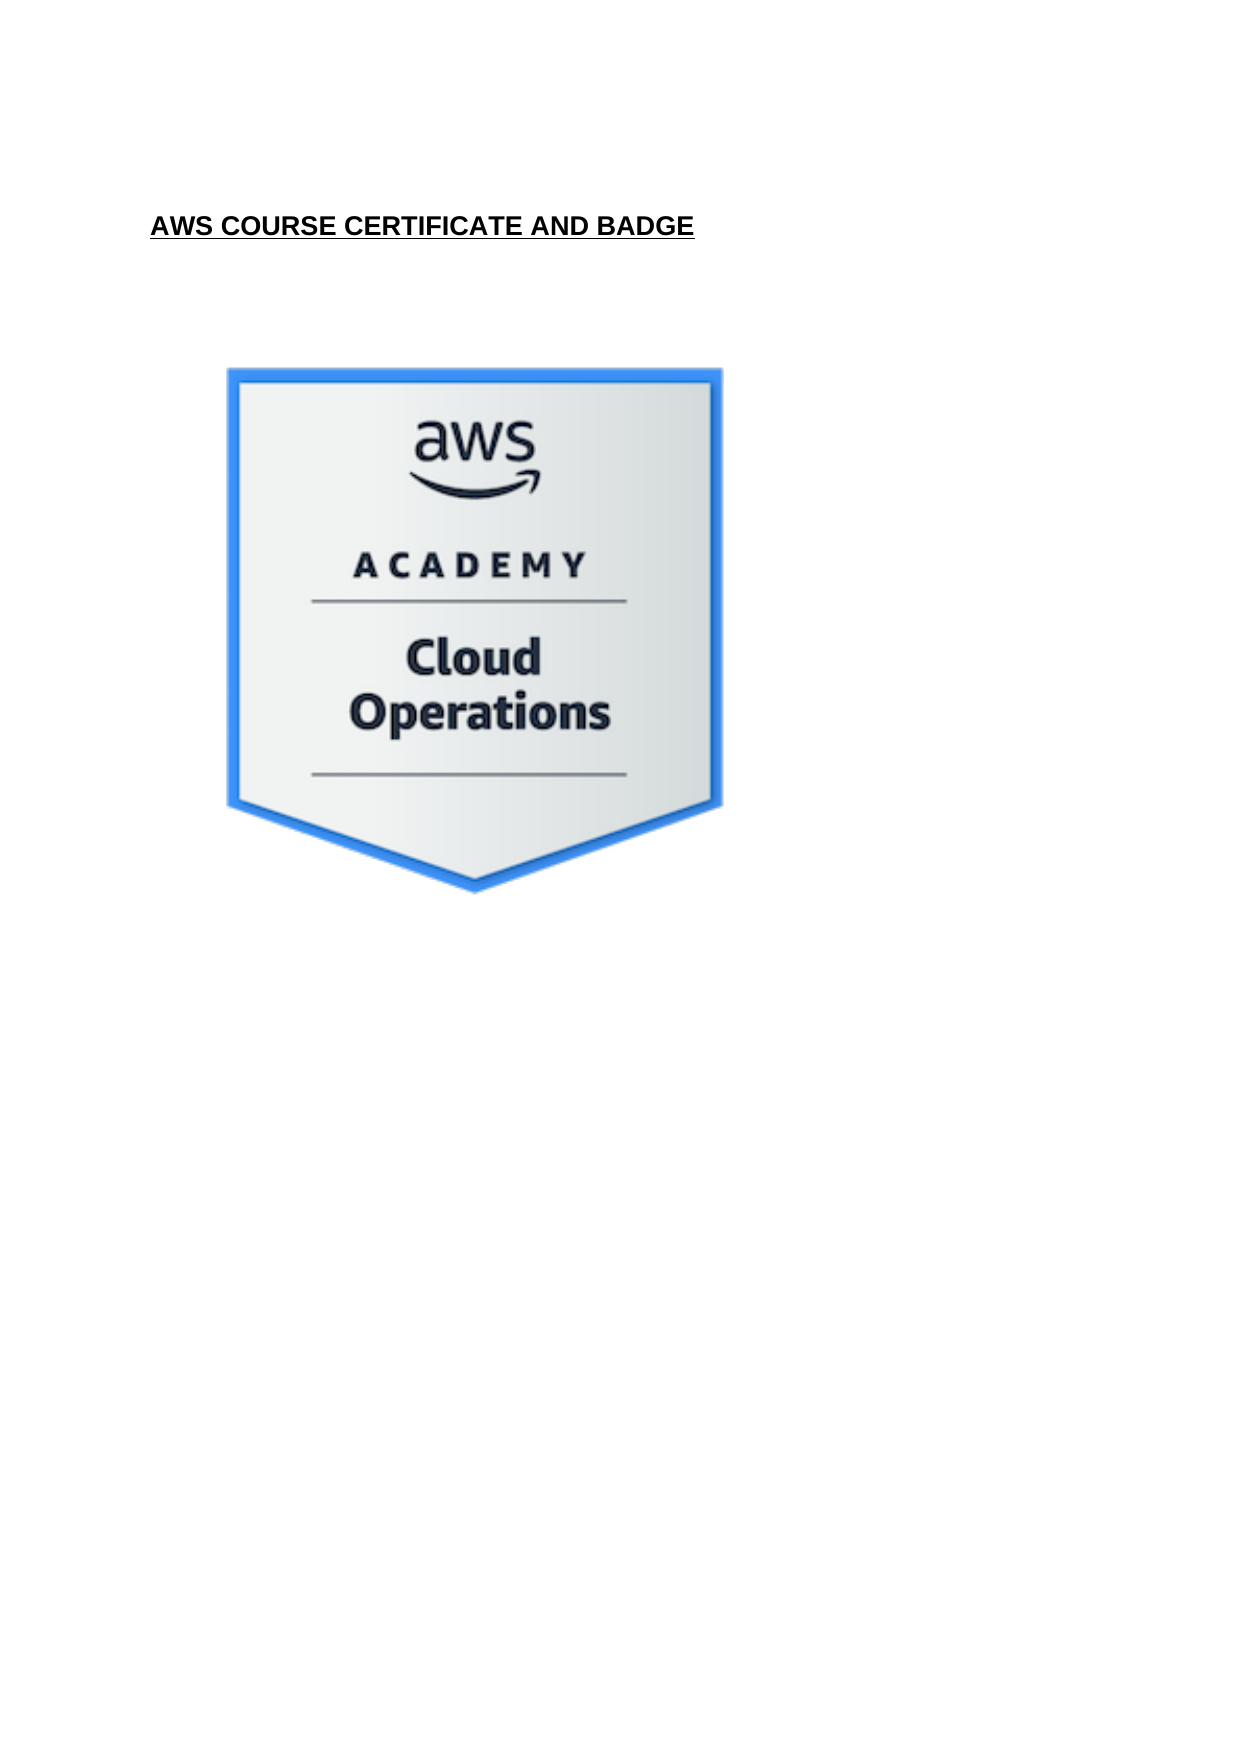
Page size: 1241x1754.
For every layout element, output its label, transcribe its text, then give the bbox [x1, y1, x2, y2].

text AWS COURSE CERTIFICATE AND BADGE [150, 210, 1090, 242]
picture [150, 306, 800, 957]
